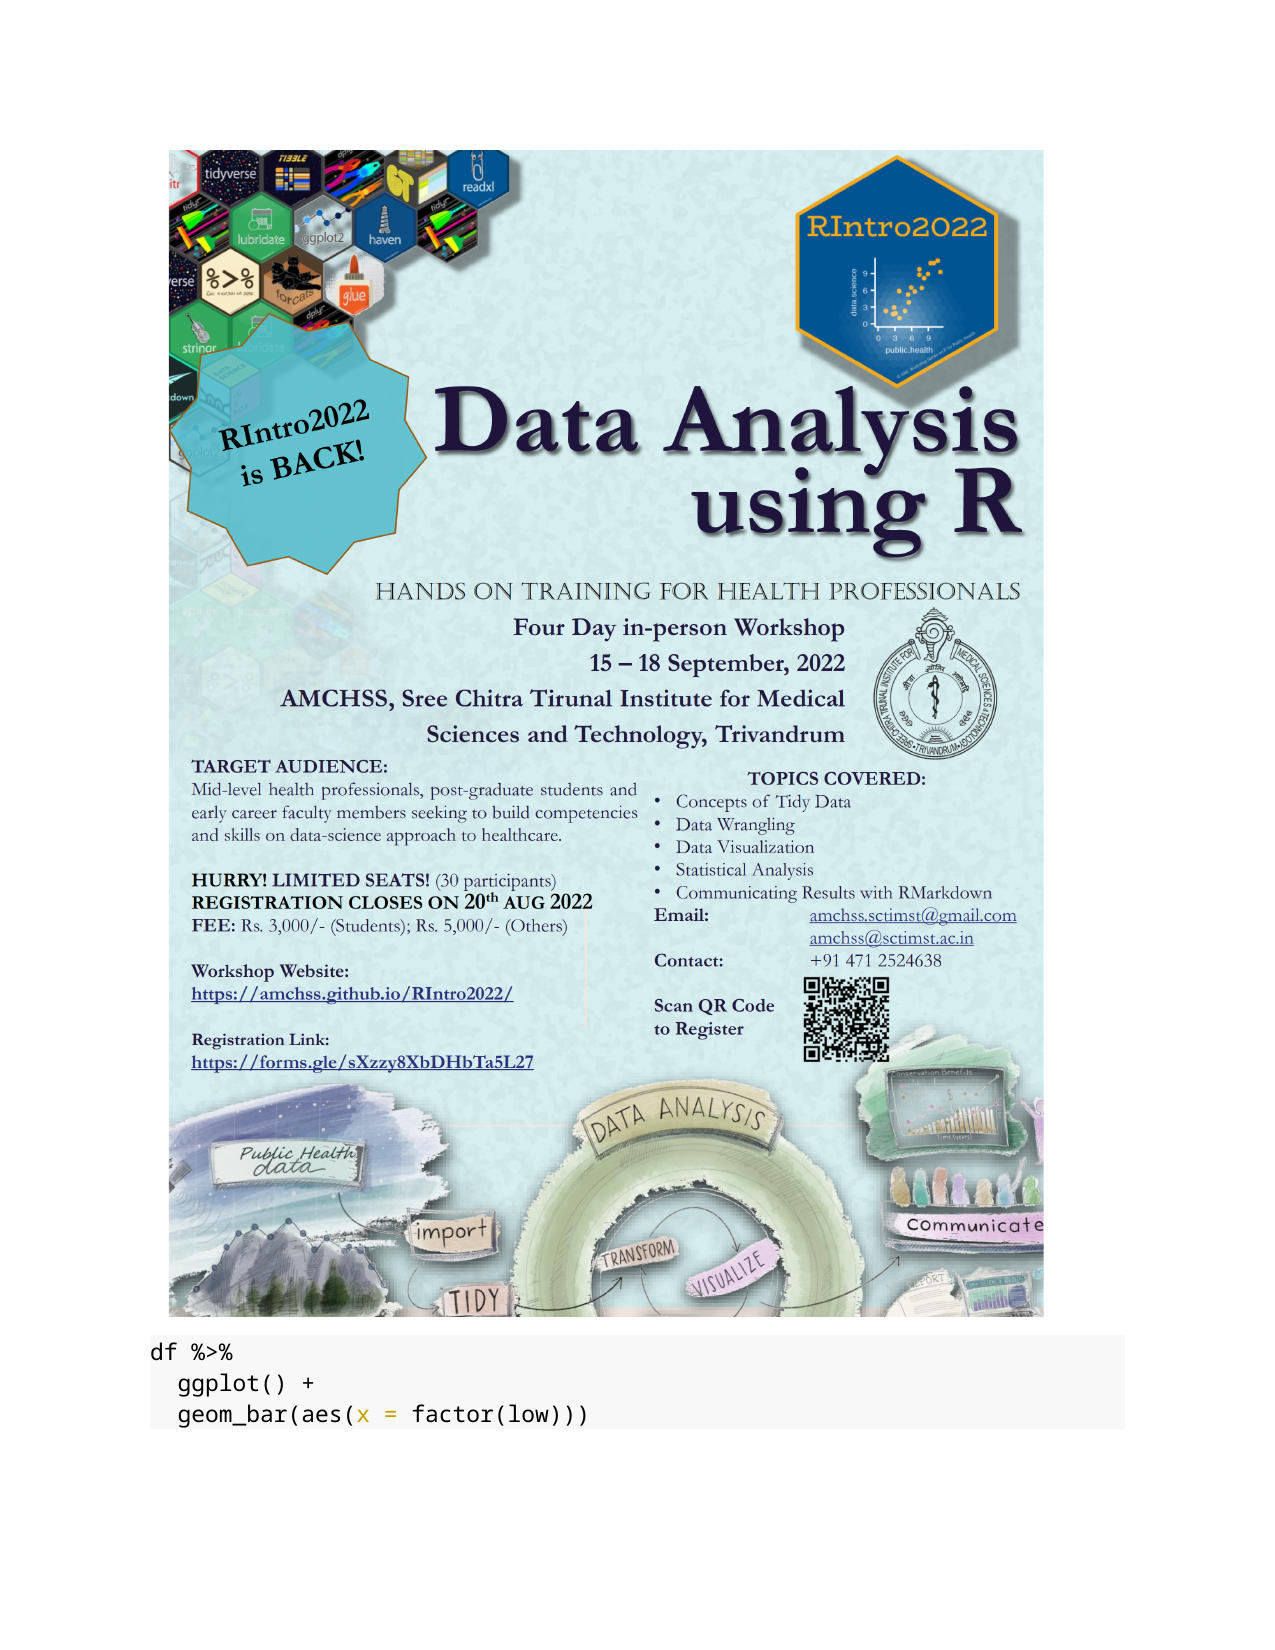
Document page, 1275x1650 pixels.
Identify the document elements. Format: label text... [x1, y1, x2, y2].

picture [168, 150, 1044, 1317]
text df %>% ggplot() + geom_bar(aes(x = factor(low))) [232, 1335, 1125, 1429]
